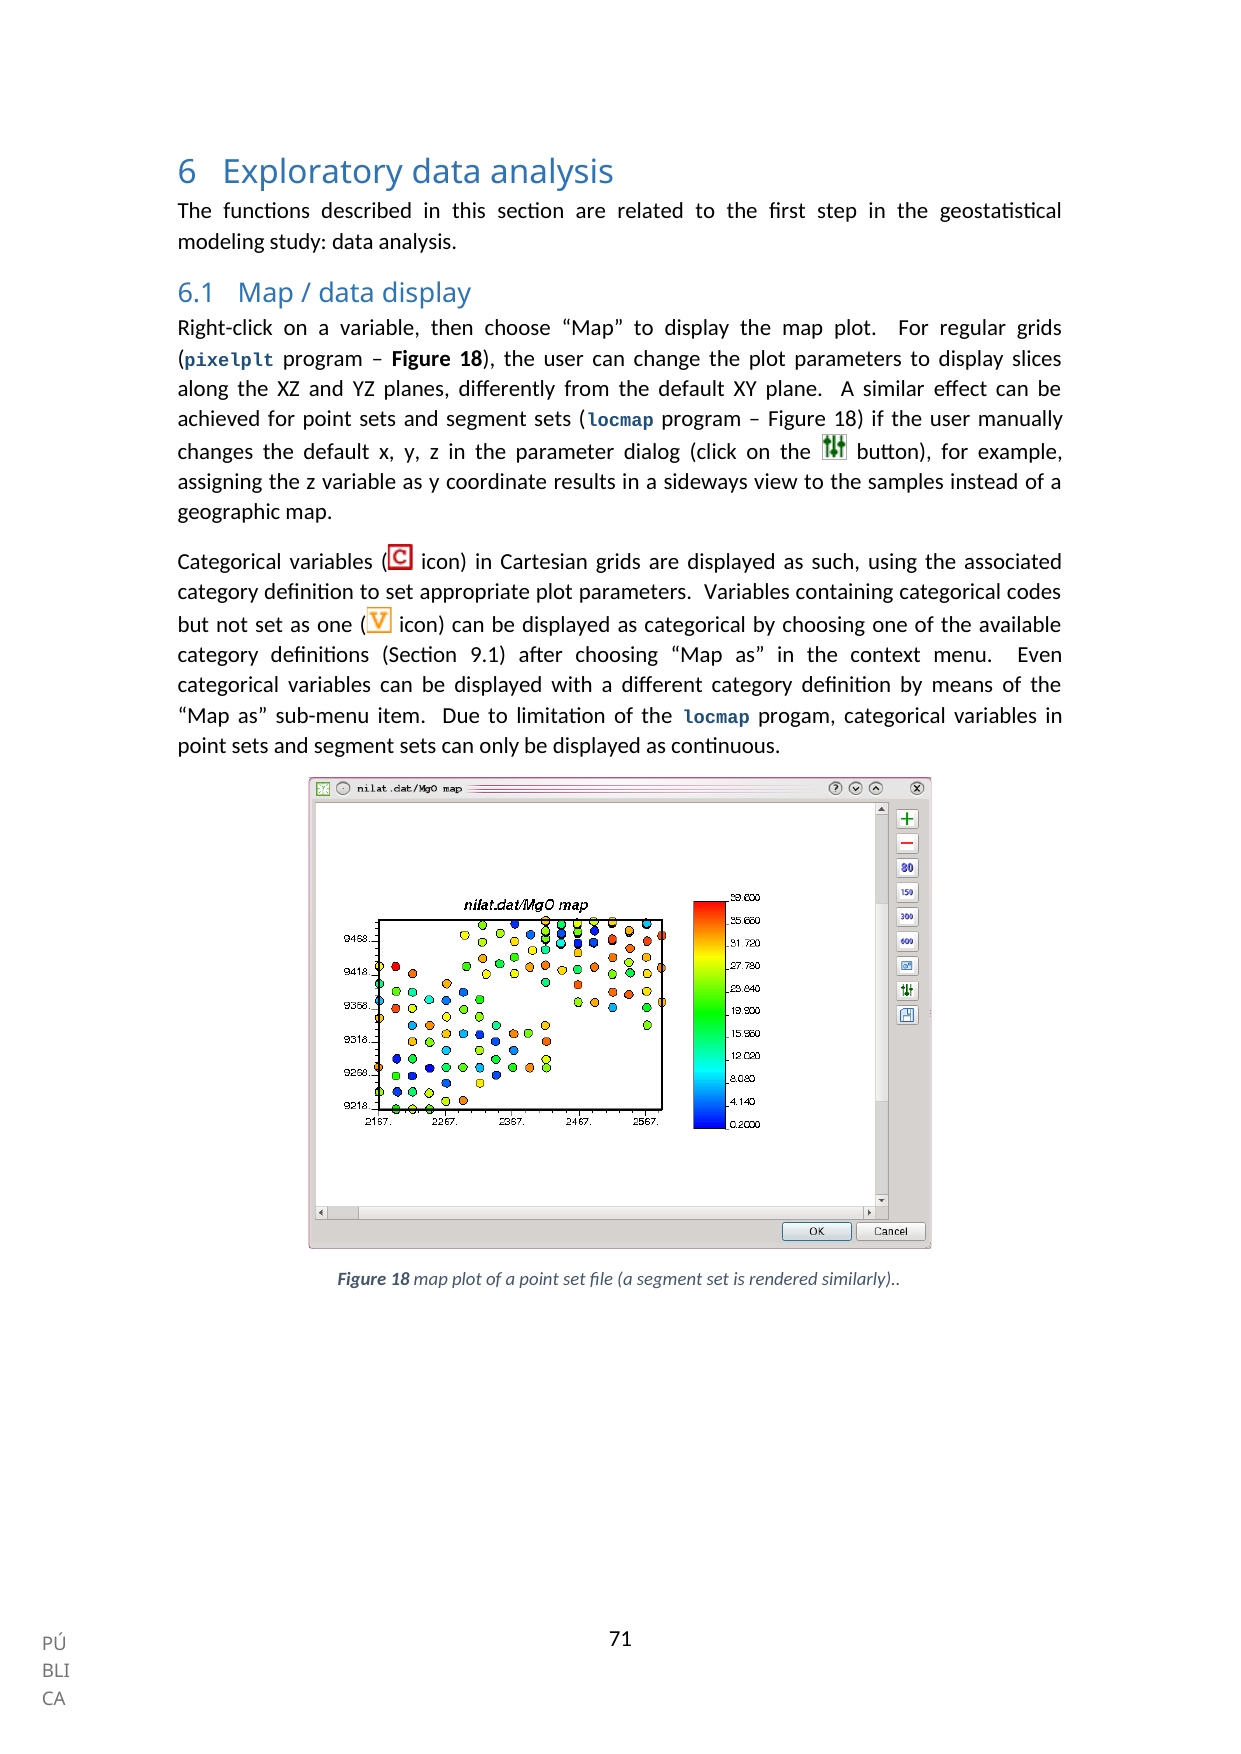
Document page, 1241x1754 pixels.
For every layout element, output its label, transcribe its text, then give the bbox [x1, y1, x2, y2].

picture [308, 777, 932, 1249]
text The functions described in this section are related to the first step in the geostatistical modeling study: data analysis. [177, 197, 1063, 255]
text Right-click on a variable, then choose “Map” to display the map plot. For regular grids (pixelplt program – Figure 18), the user can change the plot parameters to display slices along the XZ and YZ planes, differently from the default XY plane. A similar effect can be achieved for point sets and segment sets (locmap program – Figure 18) if the user manually changes the default x, y, z in the parameter dialog (click on the button), for example, assigning the z variable as y coordinate results in a sideways view to the samples instead of a geographic map. [177, 313, 1063, 525]
subtitle Map / data display [177, 274, 1063, 311]
subtitle Exploratory data analysis [177, 148, 1063, 193]
picture [387, 544, 413, 570]
picture [366, 607, 392, 633]
picture [823, 435, 846, 459]
text Figure 18 map plot of a point set file (a segment set is rendered similarly).. [177, 1267, 1063, 1290]
text Categorical variables ( icon) in Cartesian grids are displayed as such, using the associated category definition to set appropriate plot parameters. Variables containing categorical codes but not set as one ( icon) can be displayed as categorical by choosing one of the available category definitions (Section 9.1) after choosing “Map as” in the context menu. Even categorical variables can be displayed with a different category definition by means of the “Map as” sub-menu item. Due to limitation of the locmap progam, categorical variables in point sets and segment sets can only be displayed as continuous. [177, 544, 1063, 759]
